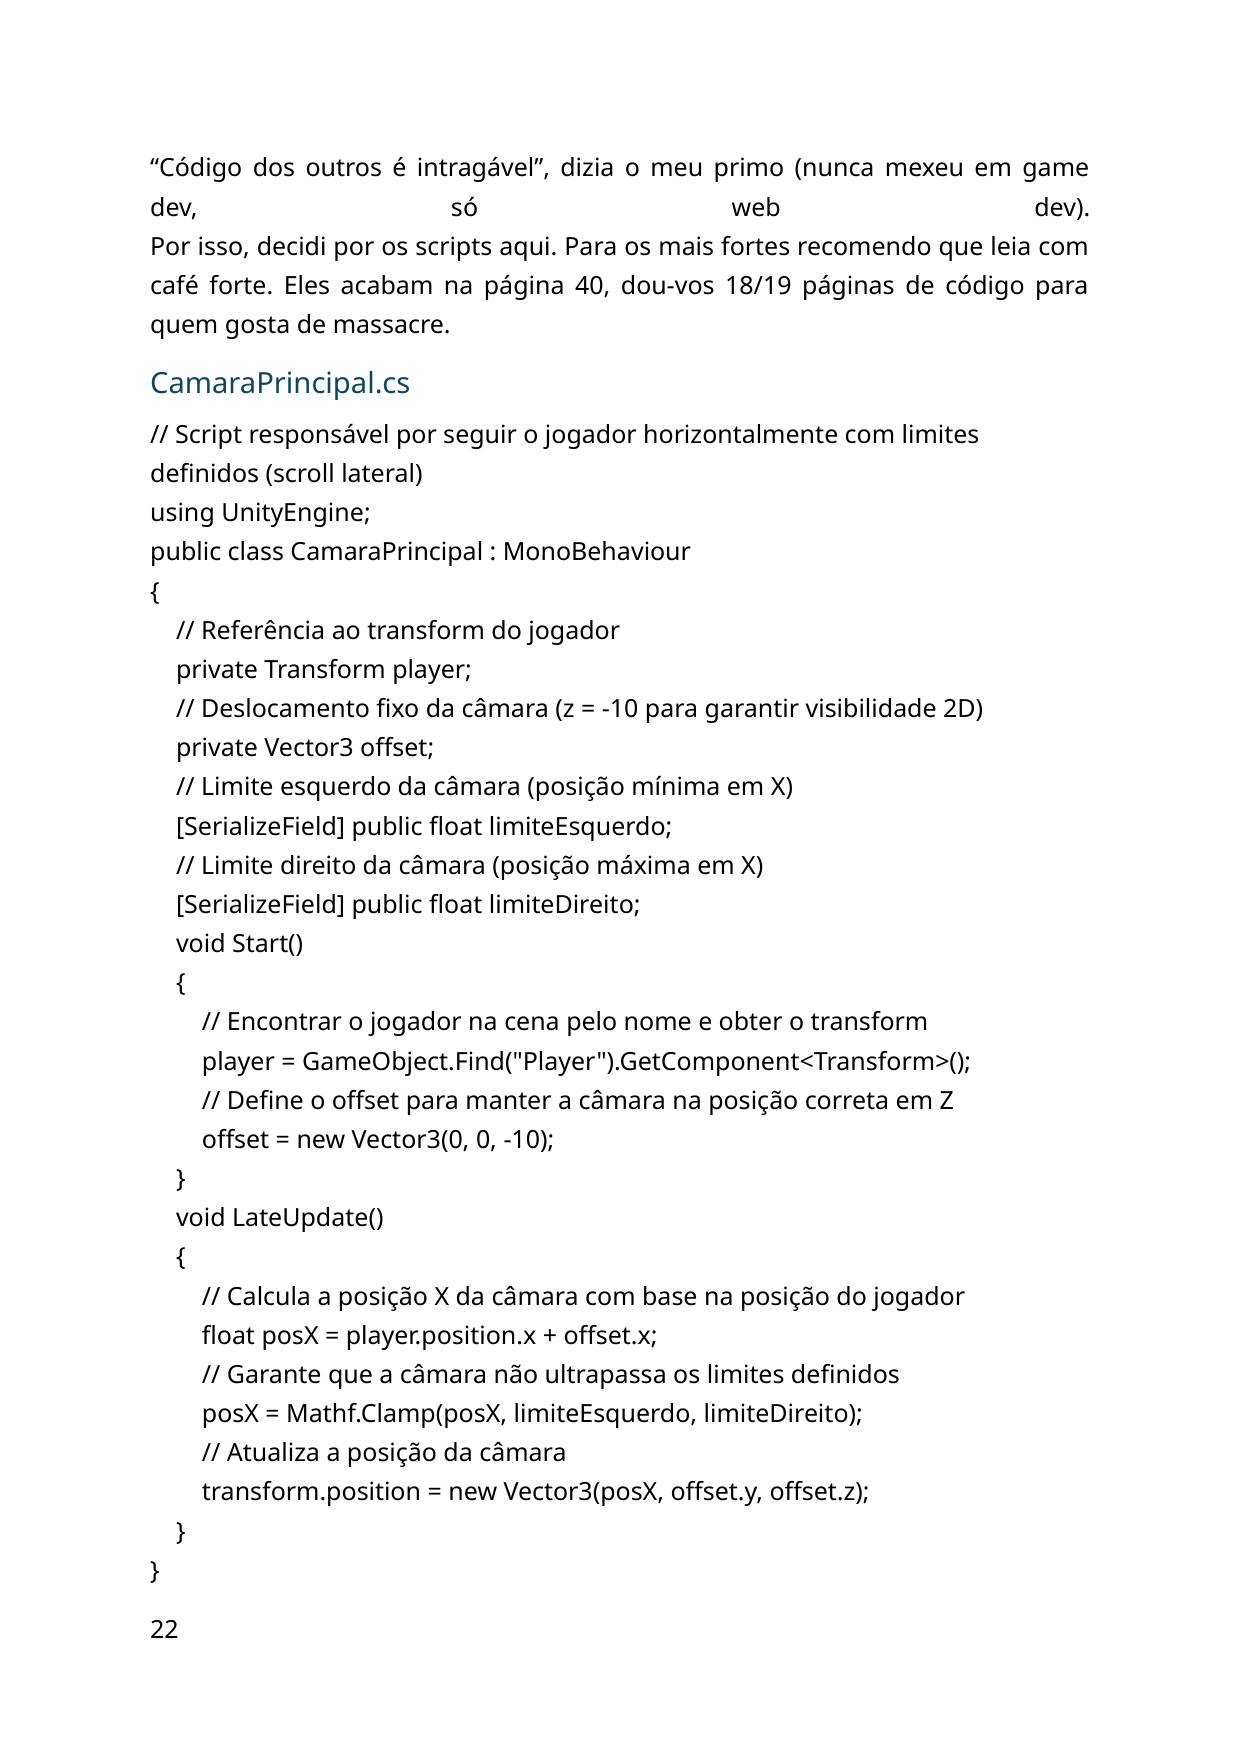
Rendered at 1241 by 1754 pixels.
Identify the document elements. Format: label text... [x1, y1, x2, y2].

text float posX = player.position.x + offset.x; [150, 1317, 1090, 1351]
text private Transform player; [150, 651, 1090, 686]
subtitle CamaraPrincipal.cs [150, 362, 1090, 402]
text posX = Mathf.Clamp(posX, limiteEsquerdo, limiteDireito); [150, 1396, 1090, 1430]
text // Limite direito da câmara (posição máxima em X) [150, 847, 1090, 881]
text } [150, 1552, 1090, 1586]
text // Atualiza a posição da câmara [150, 1435, 1090, 1469]
text void Start() [150, 926, 1090, 960]
text public class CamaraPrincipal : MonoBehaviour [150, 534, 1090, 568]
text // Encontrar o jogador na cena pelo nome e obter o transform [150, 1004, 1090, 1038]
text // Script responsável por seguir o jogador horizontalmente com limites definidos (scroll lateral) [150, 416, 1090, 490]
text “Código dos outros é intragável”, dizia o meu primo (nunca mexeu em game dev, só web dev). Por isso, decidi por os scripts aqui. Para os mais fortes recomendo que leia com café forte. Eles acabam na página 40, dou-vos 18/19 páginas de código para quem gosta de massacre. [150, 150, 1090, 341]
text offset = new Vector3(0, 0, -10); [150, 1121, 1090, 1156]
text // Deslocamento fixo da câmara (z = -10 para garantir visibilidade 2D) [150, 691, 1090, 725]
text player = GameObject.Find("Player").GetComponent<Transform>(); [150, 1043, 1090, 1077]
text [SerializeField] public float limiteDireito; [150, 886, 1090, 921]
text { [150, 573, 1090, 607]
text private Vector3 offset; [150, 730, 1090, 764]
text // Referência ao transform do jogador [150, 612, 1090, 646]
text // Calcula a posição X da câmara com base na posição do jogador [150, 1278, 1090, 1312]
text } [150, 1161, 1090, 1195]
text using UnityEngine; [150, 495, 1090, 529]
text } [150, 1513, 1090, 1547]
text // Limite esquerdo da câmara (posição mínima em X) [150, 769, 1090, 803]
text [SerializeField] public float limiteEsquerdo; [150, 808, 1090, 842]
text { [150, 965, 1090, 999]
text void LateUpdate() [150, 1200, 1090, 1234]
text // Garante que a câmara não ultrapassa os limites definidos [150, 1356, 1090, 1391]
text // Define o offset para manter a câmara na posição correta em Z [150, 1082, 1090, 1116]
text { [150, 1239, 1090, 1273]
text transform.position = new Vector3(posX, offset.y, offset.z); [150, 1474, 1090, 1508]
